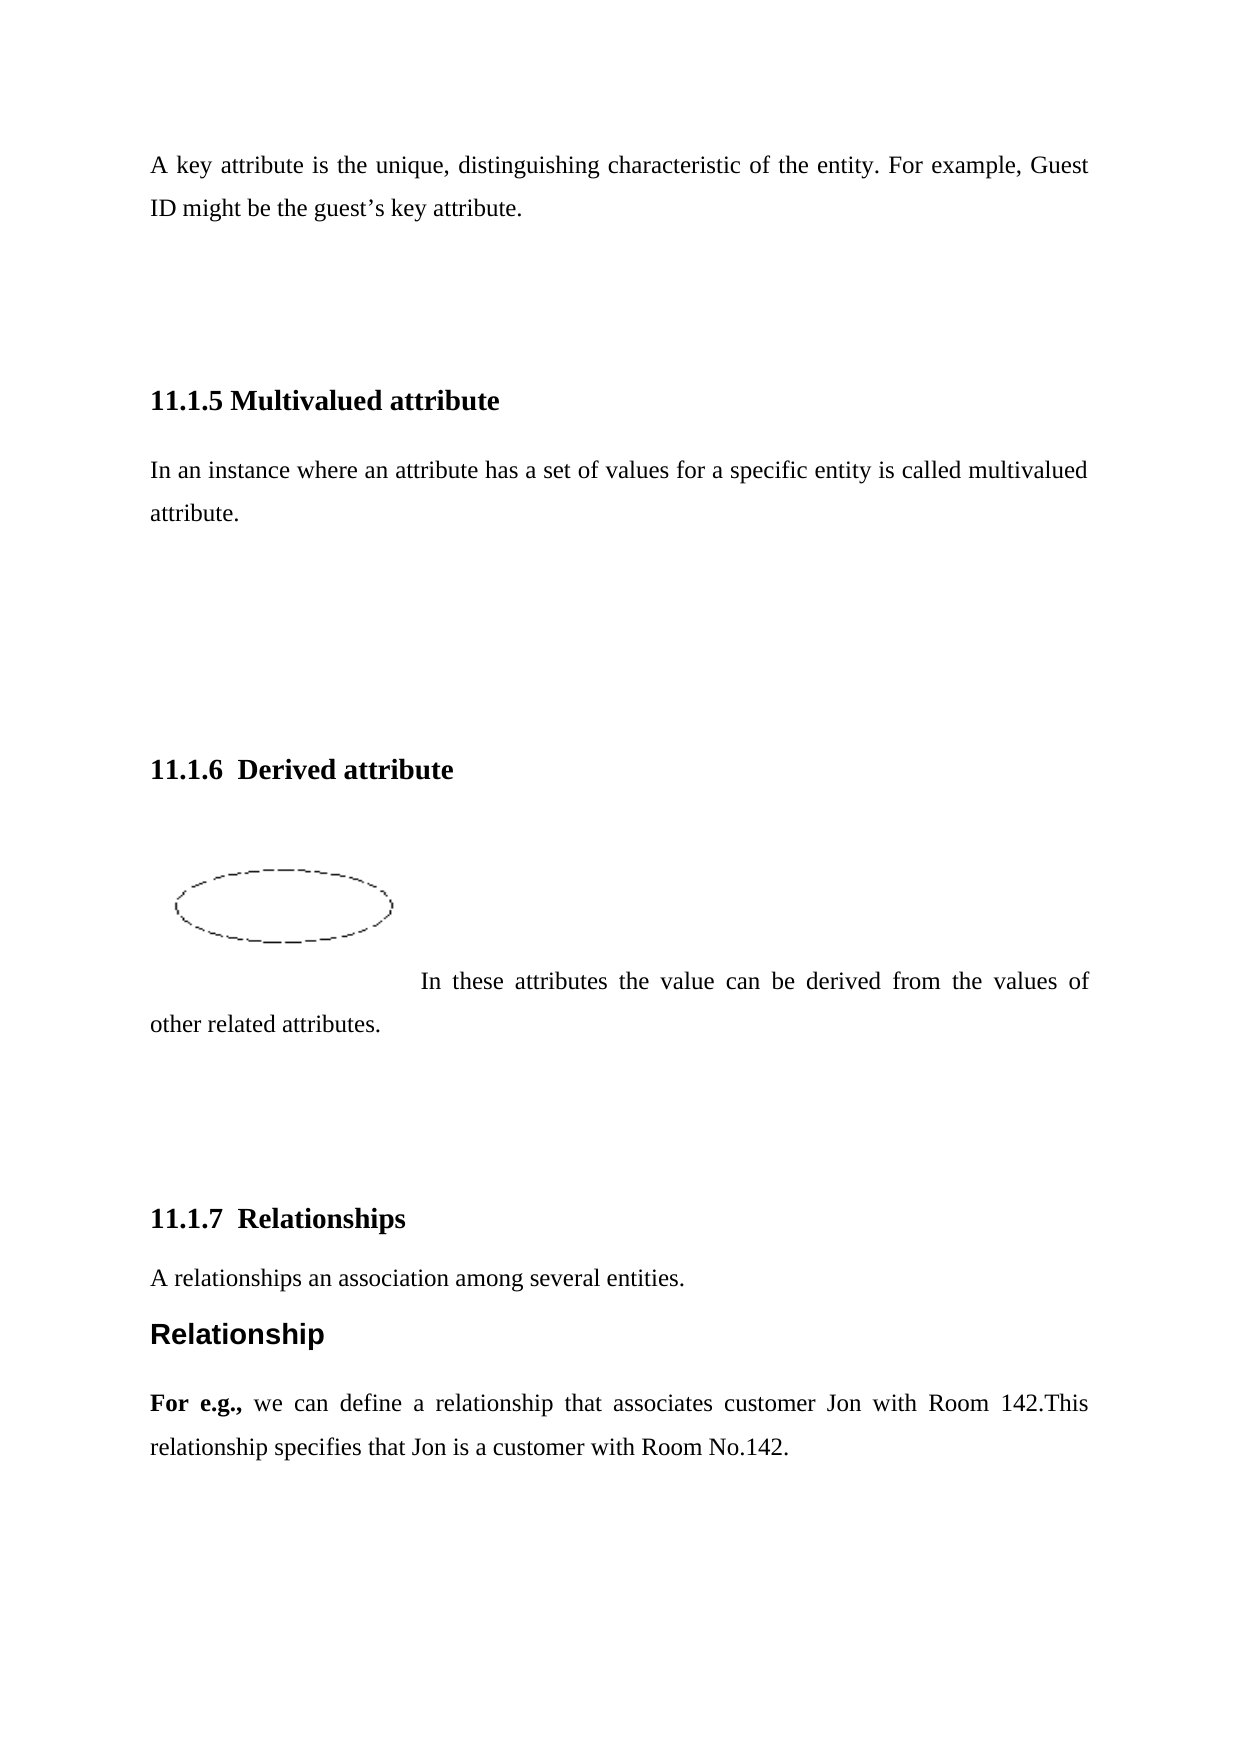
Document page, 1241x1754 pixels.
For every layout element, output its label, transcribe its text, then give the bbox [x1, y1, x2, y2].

picture [150, 823, 421, 969]
text In an instance where an attribute has a set of values for a specific entity is called multivalued attribute. [150, 455, 1090, 527]
text In these attributes the value can be derived from the values of other related attributes. [150, 824, 1090, 1038]
text For e.g., we can define a relationship that associates customer Jon with Room 142.This relationship specifies that Jon is a customer with Room No.142. [150, 1388, 1090, 1460]
text 11.1.7 Relationships [150, 1201, 1090, 1234]
text 11.1.6 Derived attribute [150, 752, 1090, 786]
text A relationships an association among several entities. [150, 1263, 1090, 1292]
text 11.1.5 Multivalued attribute [150, 383, 1090, 417]
text Relationship [150, 1317, 1090, 1351]
text A key attribute is the unique, distinguishing characteristic of the entity. For example, Guest ID might be the guest’s key attribute. [150, 150, 1090, 222]
